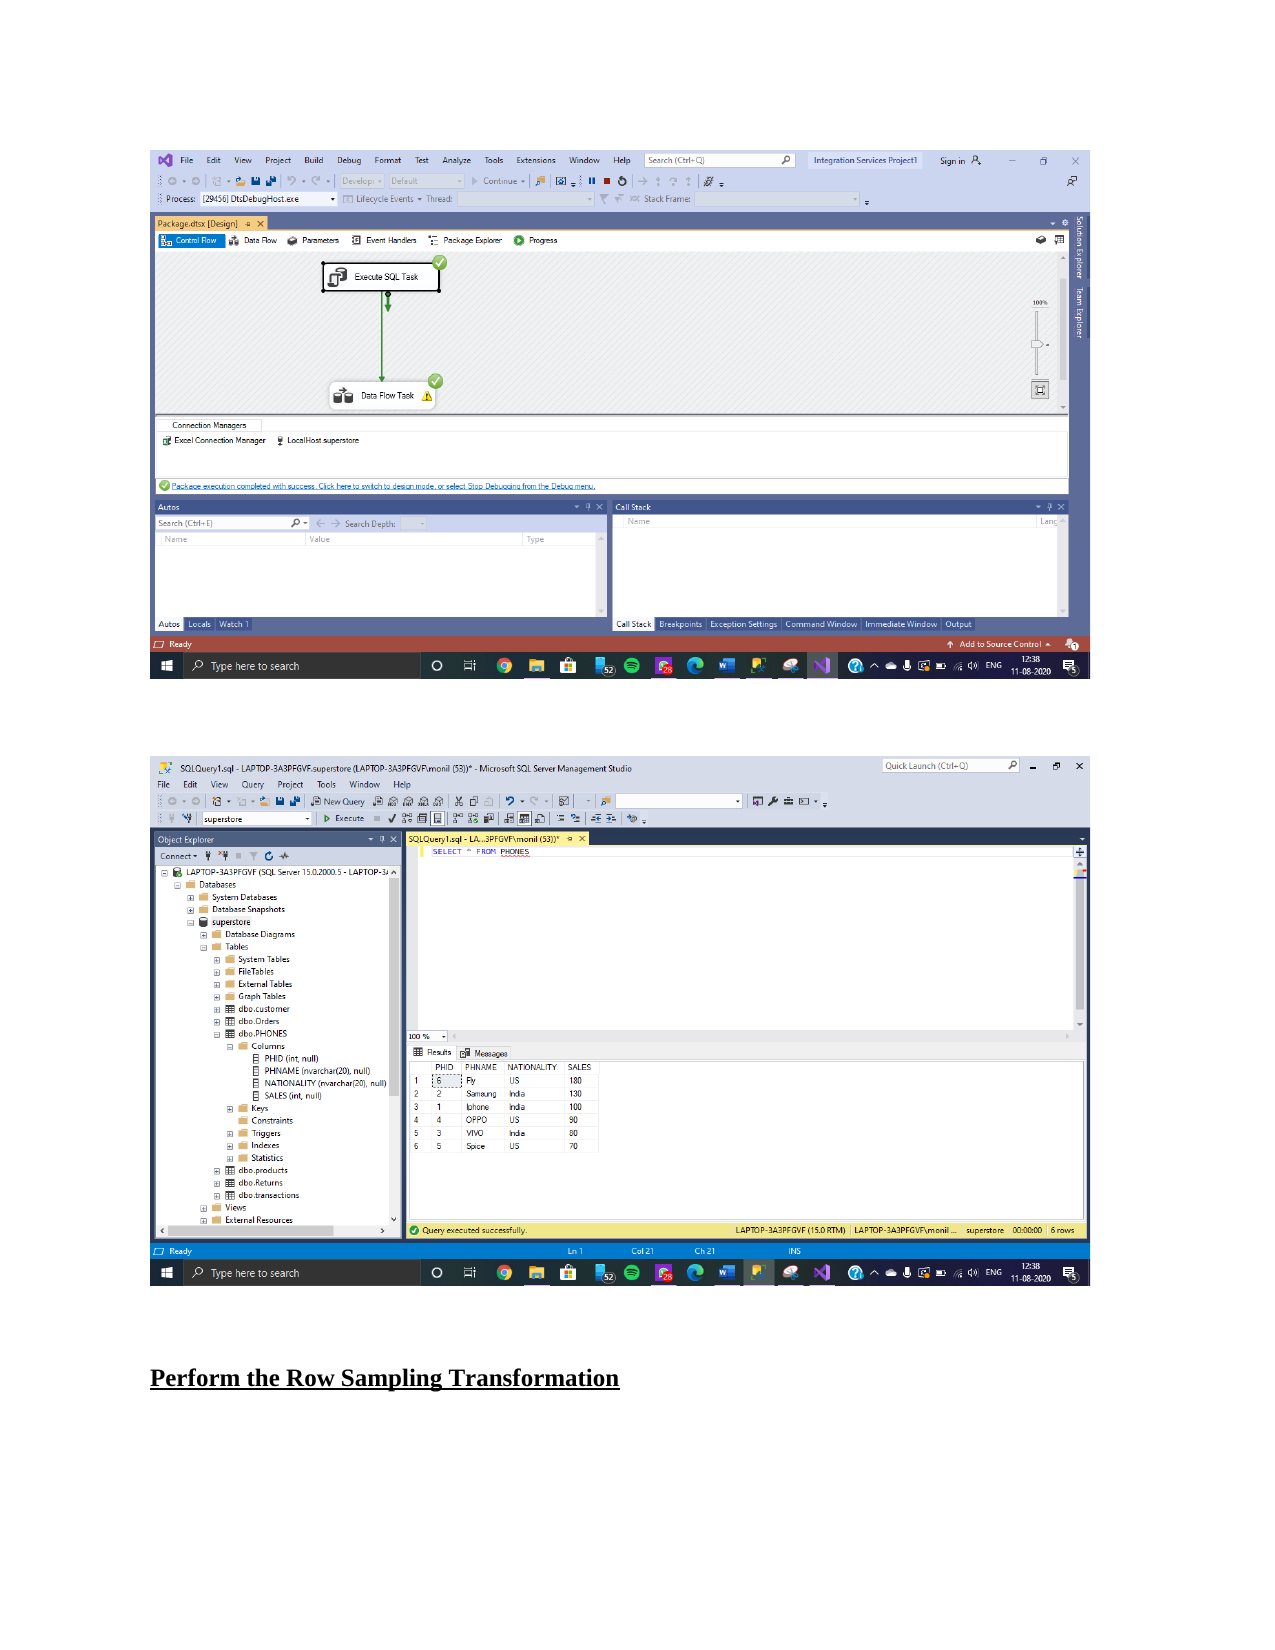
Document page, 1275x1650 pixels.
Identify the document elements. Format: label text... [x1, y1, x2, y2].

picture [150, 150, 1091, 679]
picture [150, 756, 1091, 1286]
text Perform the Row Sampling Transformation [150, 1363, 1125, 1392]
